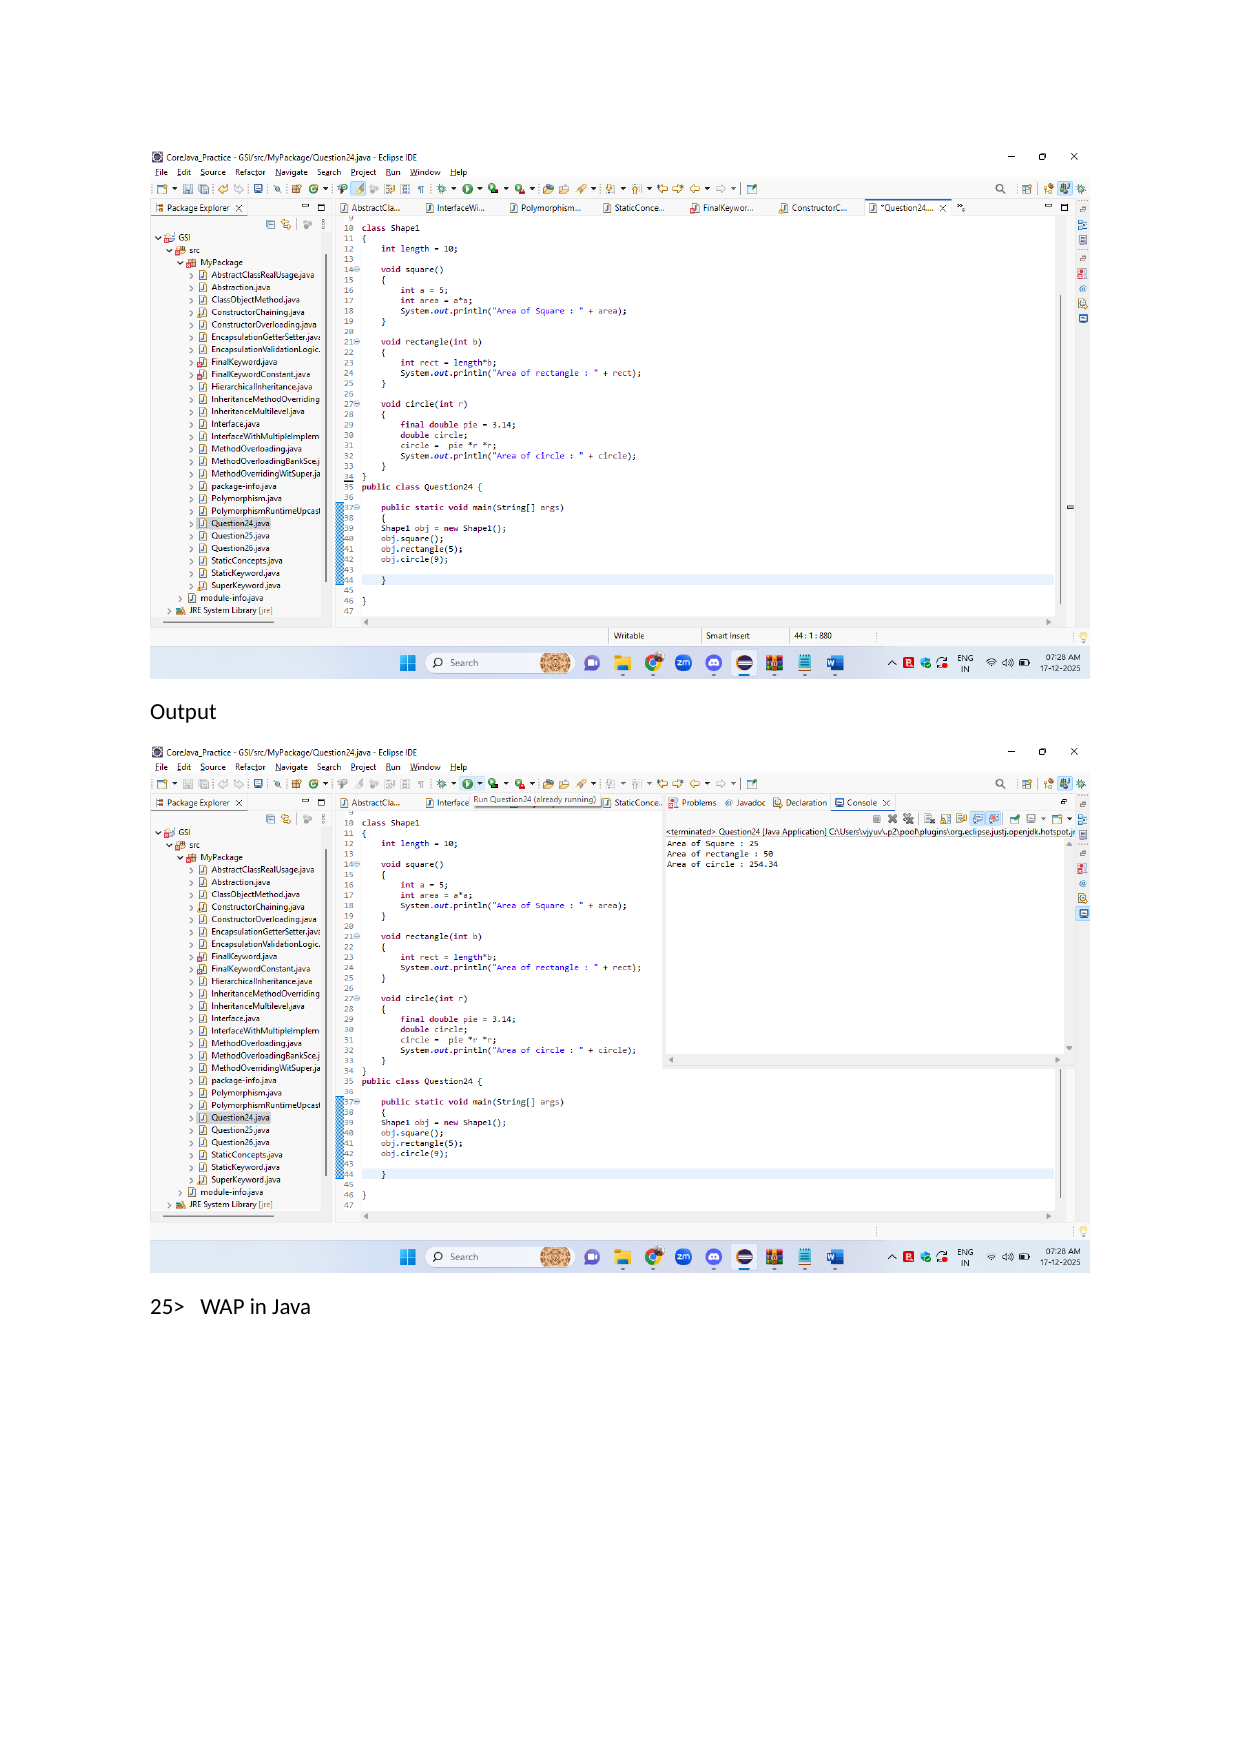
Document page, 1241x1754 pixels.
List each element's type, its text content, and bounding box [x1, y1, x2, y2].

text Output [150, 697, 1090, 726]
picture [150, 744, 1091, 1273]
picture [150, 150, 1091, 679]
text 25> WAP in Java [150, 1292, 1090, 1320]
